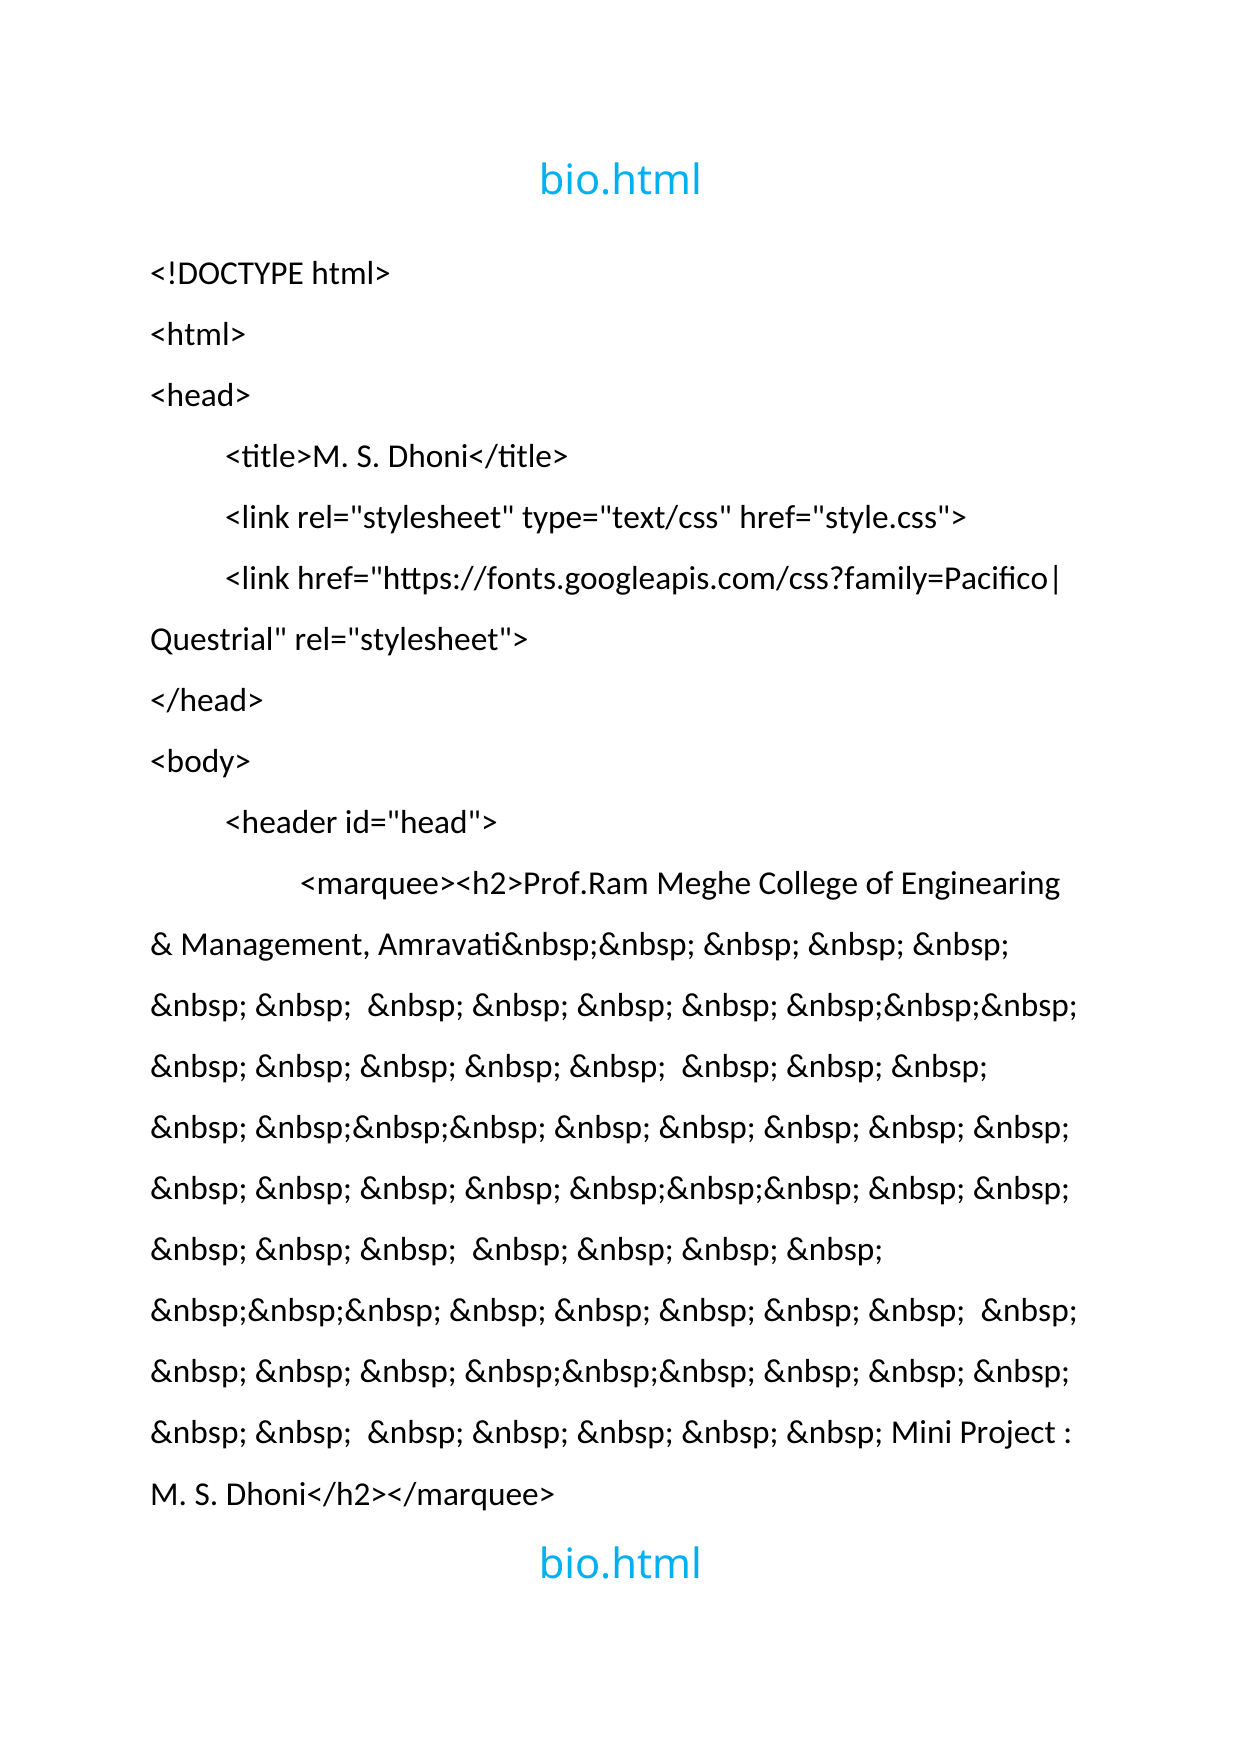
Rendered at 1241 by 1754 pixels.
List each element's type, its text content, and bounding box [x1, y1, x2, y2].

text <link rel="stylesheet" type="text/css" href="style.css"> [150, 496, 1090, 537]
text <body> [150, 740, 1090, 781]
text <link href="https://fonts.googleapis.com/css?family=Pacifico|Questrial" rel="stylesheet"> [150, 557, 1090, 659]
text <header id="head"> [150, 801, 1090, 842]
text bio.html [150, 1534, 1090, 1590]
text bio.html [150, 150, 1090, 207]
text <head> [150, 374, 1090, 414]
text <marquee><h2>Prof.Ram Meghe College of Enginearing & Management, Amravati&nbsp;&nbsp; &nbsp; &nbsp; &nbsp; &nbsp; &nbsp; &nbsp; &nbsp; &nbsp; &nbsp; &nbsp;&nbsp;&nbsp; &nbsp; &nbsp; &nbsp; &nbsp; &nbsp; &nbsp; &nbsp; &nbsp; &nbsp; &nbsp;&nbsp;&nbsp; &nbsp; &nbsp; &nbsp; &nbsp; &nbsp; &nbsp; &nbsp; &nbsp; &nbsp; &nbsp;&nbsp;&nbsp; &nbsp; &nbsp; &nbsp; &nbsp; &nbsp; &nbsp; &nbsp; &nbsp; &nbsp; &nbsp;&nbsp;&nbsp; &nbsp; &nbsp; &nbsp; &nbsp; &nbsp; &nbsp; &nbsp; &nbsp; &nbsp; &nbsp;&nbsp;&nbsp; &nbsp; &nbsp; &nbsp; &nbsp; &nbsp; &nbsp; &nbsp; &nbsp; &nbsp; &nbsp; Mini Project : M. S. Dhoni</h2></marquee> [150, 862, 1090, 1513]
text <title>M. S. Dhoni</title> [150, 435, 1090, 476]
text <html> [150, 313, 1090, 353]
text <!DOCTYPE html> [150, 252, 1090, 292]
text </head> [150, 679, 1090, 720]
